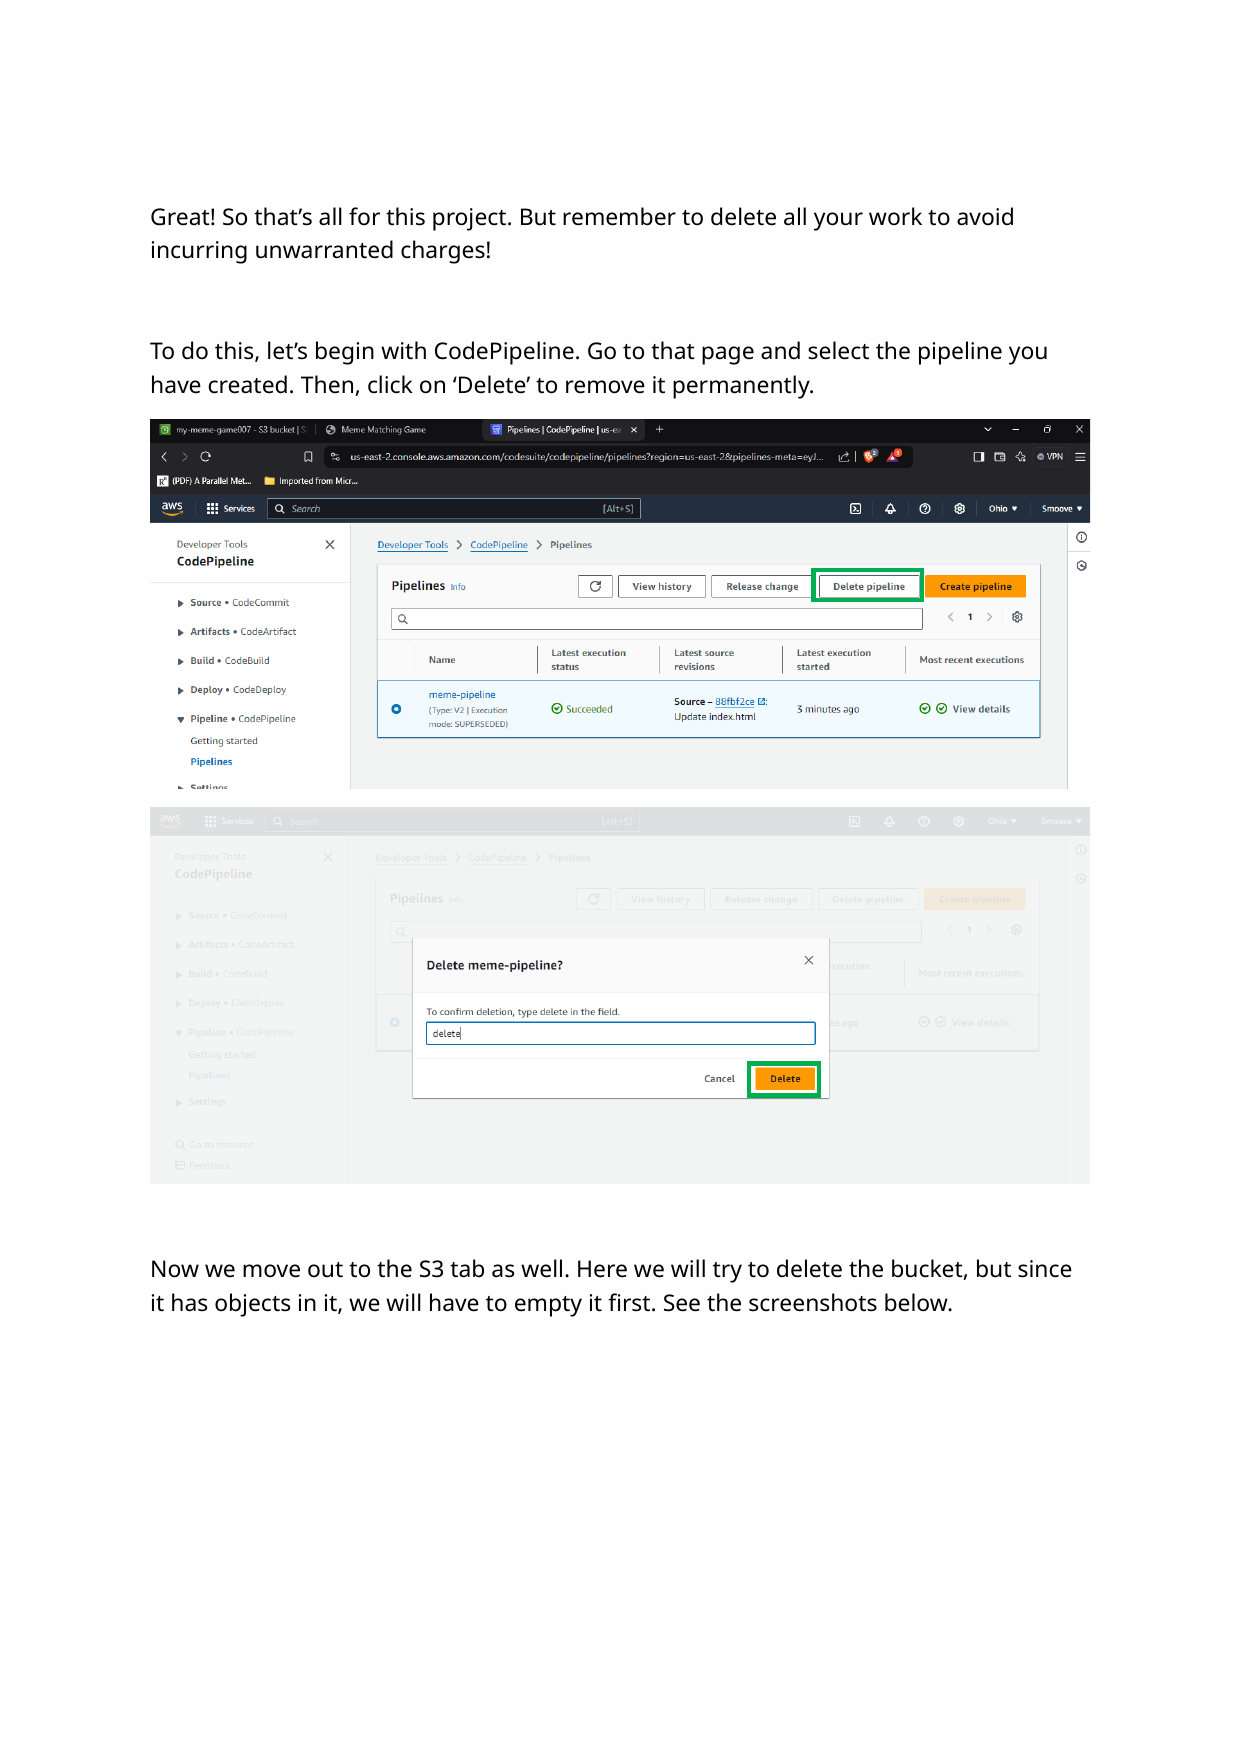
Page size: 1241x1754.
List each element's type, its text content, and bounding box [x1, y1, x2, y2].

text Great! So that’s all for this project. But remember to delete all your work to avoid incurring unwarranted charges! [150, 200, 1090, 265]
text Now we move out to the S3 tab as well. Here we will try to delete the bucket, but since it has objects in it, we will have to empty it first. See the screenshots below. [150, 1253, 1090, 1318]
text To do this, let’s begin with CodePipeline. Go to that page and select the pipeline you have created. Then, click on ‘Delete’ to remove it permanently. [150, 335, 1090, 400]
picture [150, 419, 1091, 789]
picture [150, 807, 1091, 1184]
